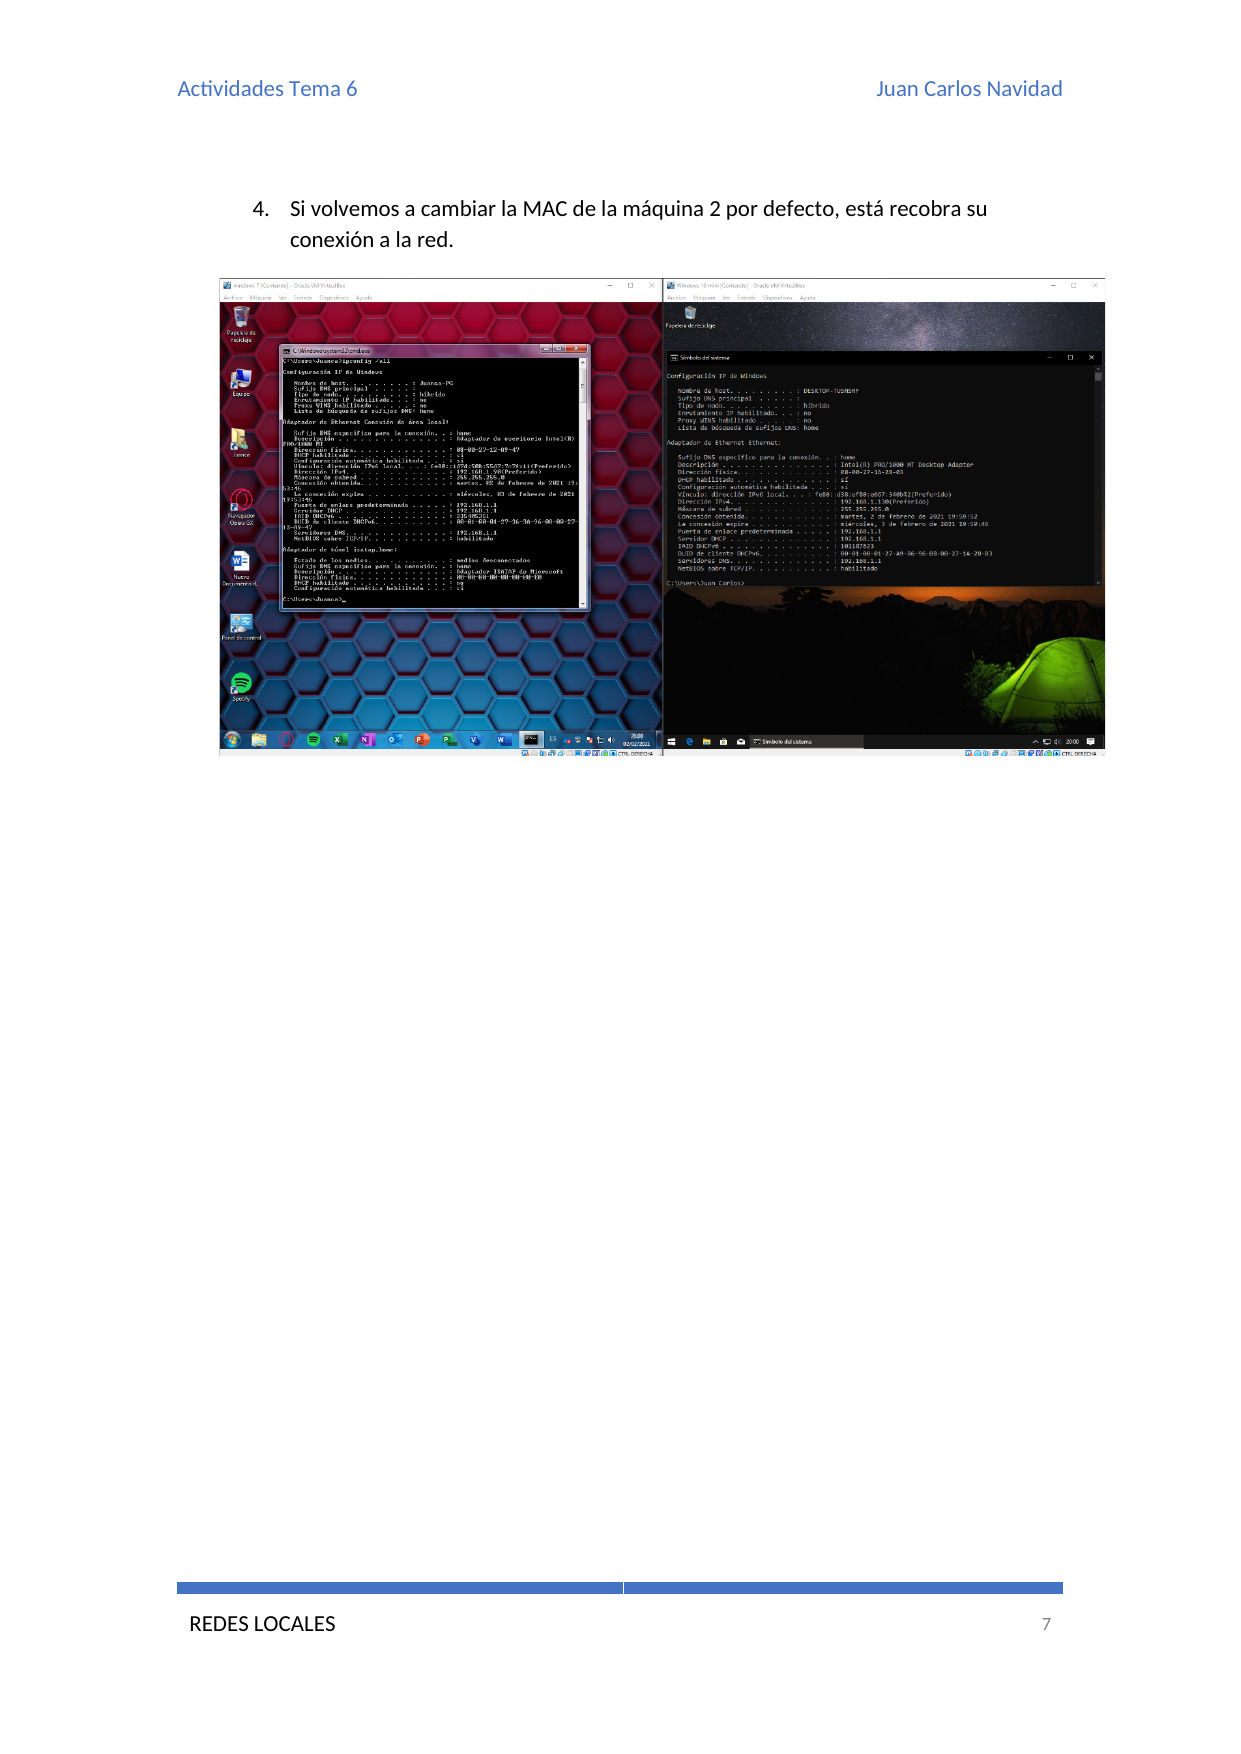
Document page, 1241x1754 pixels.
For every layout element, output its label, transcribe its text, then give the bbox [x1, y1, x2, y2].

list Si volvemos a cambiar la MAC de la máquina 2 por defecto, está recobra su conexión a la red. [252, 194, 1063, 253]
picture [219, 278, 1106, 756]
